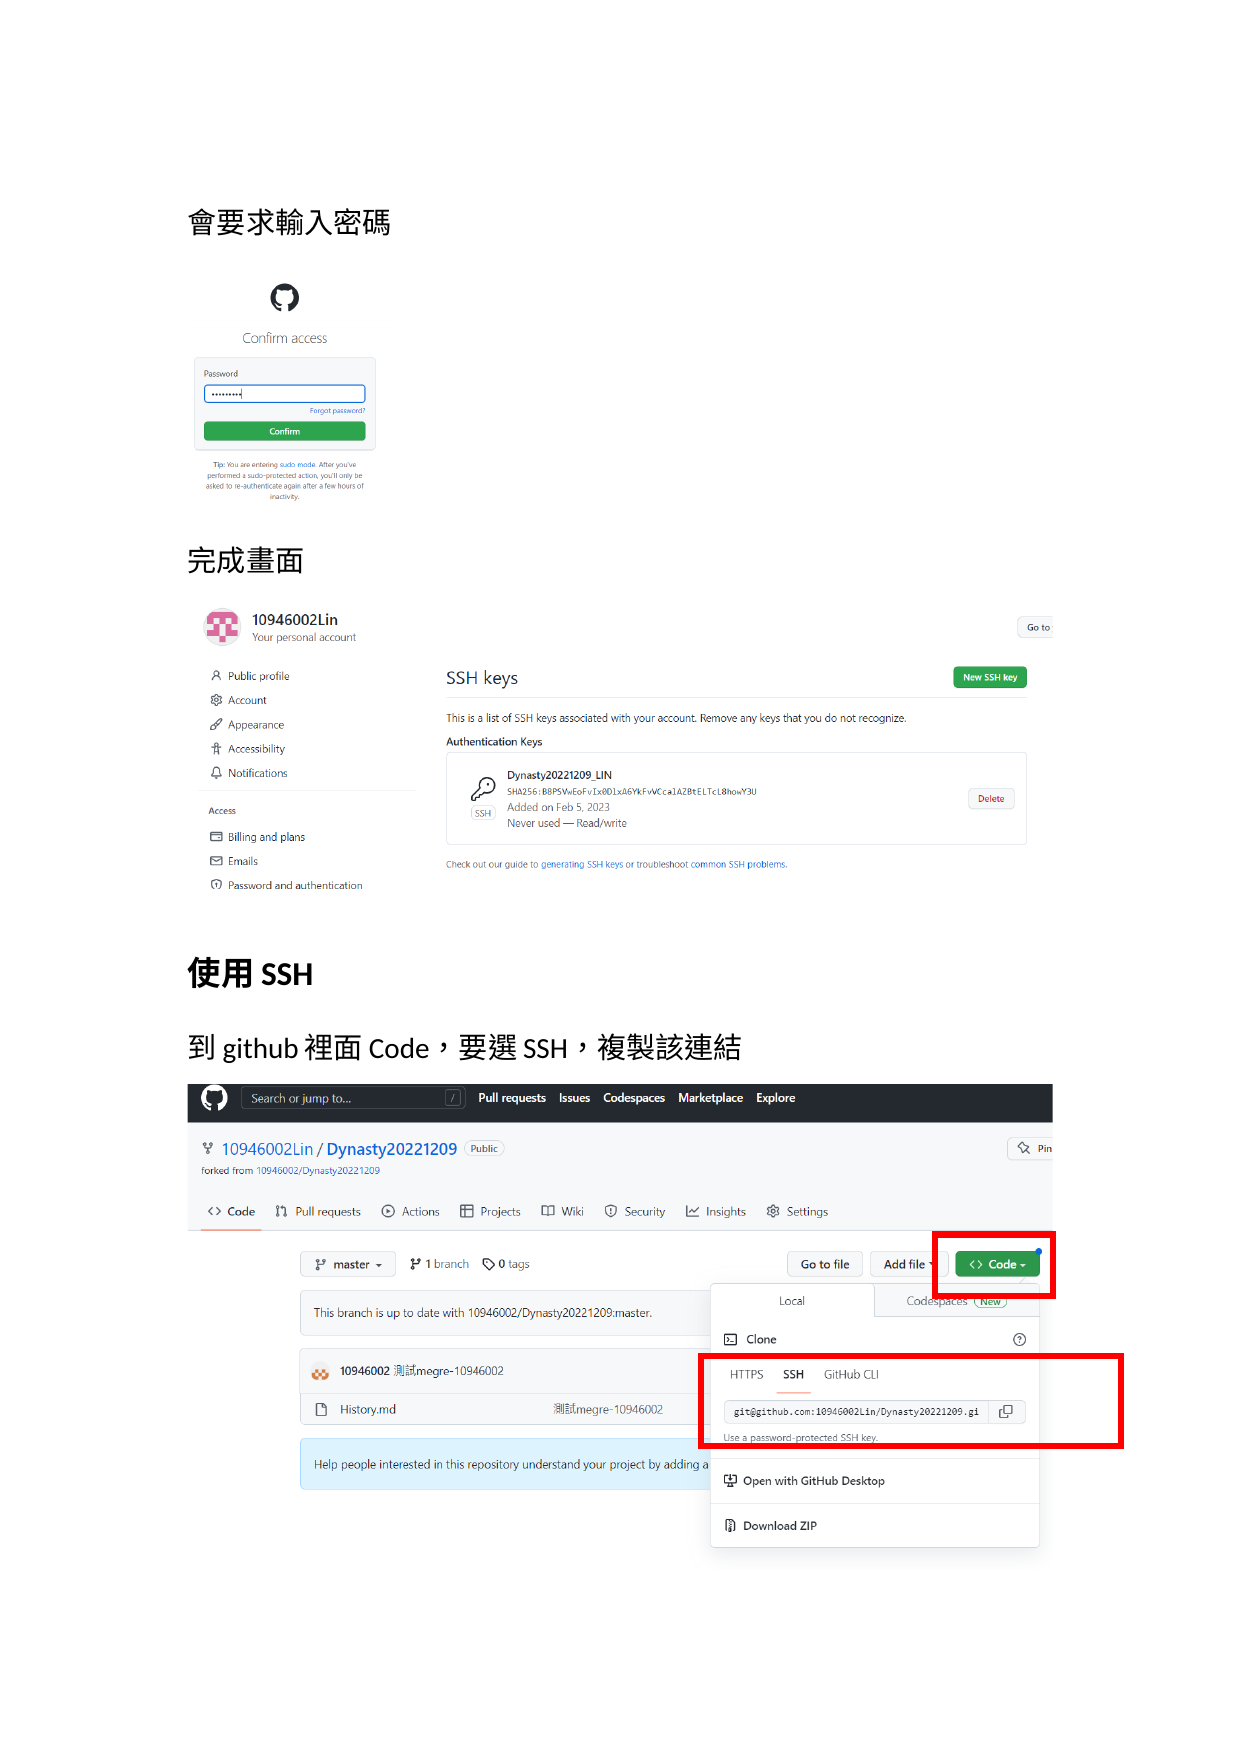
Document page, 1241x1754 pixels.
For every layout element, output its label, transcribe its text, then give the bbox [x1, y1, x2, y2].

picture [187, 266, 396, 513]
text 完成畫面 [187, 521, 1053, 596]
text 會要求輸入密碼 [187, 183, 1053, 258]
picture [187, 1084, 1053, 1570]
picture [187, 603, 1053, 889]
text 使用SSH [187, 933, 1053, 1008]
text 到github裡面Code，要選SSH，複製該連結 [187, 1008, 1053, 1083]
picture [938, 1238, 1050, 1293]
picture [704, 1359, 1053, 1443]
